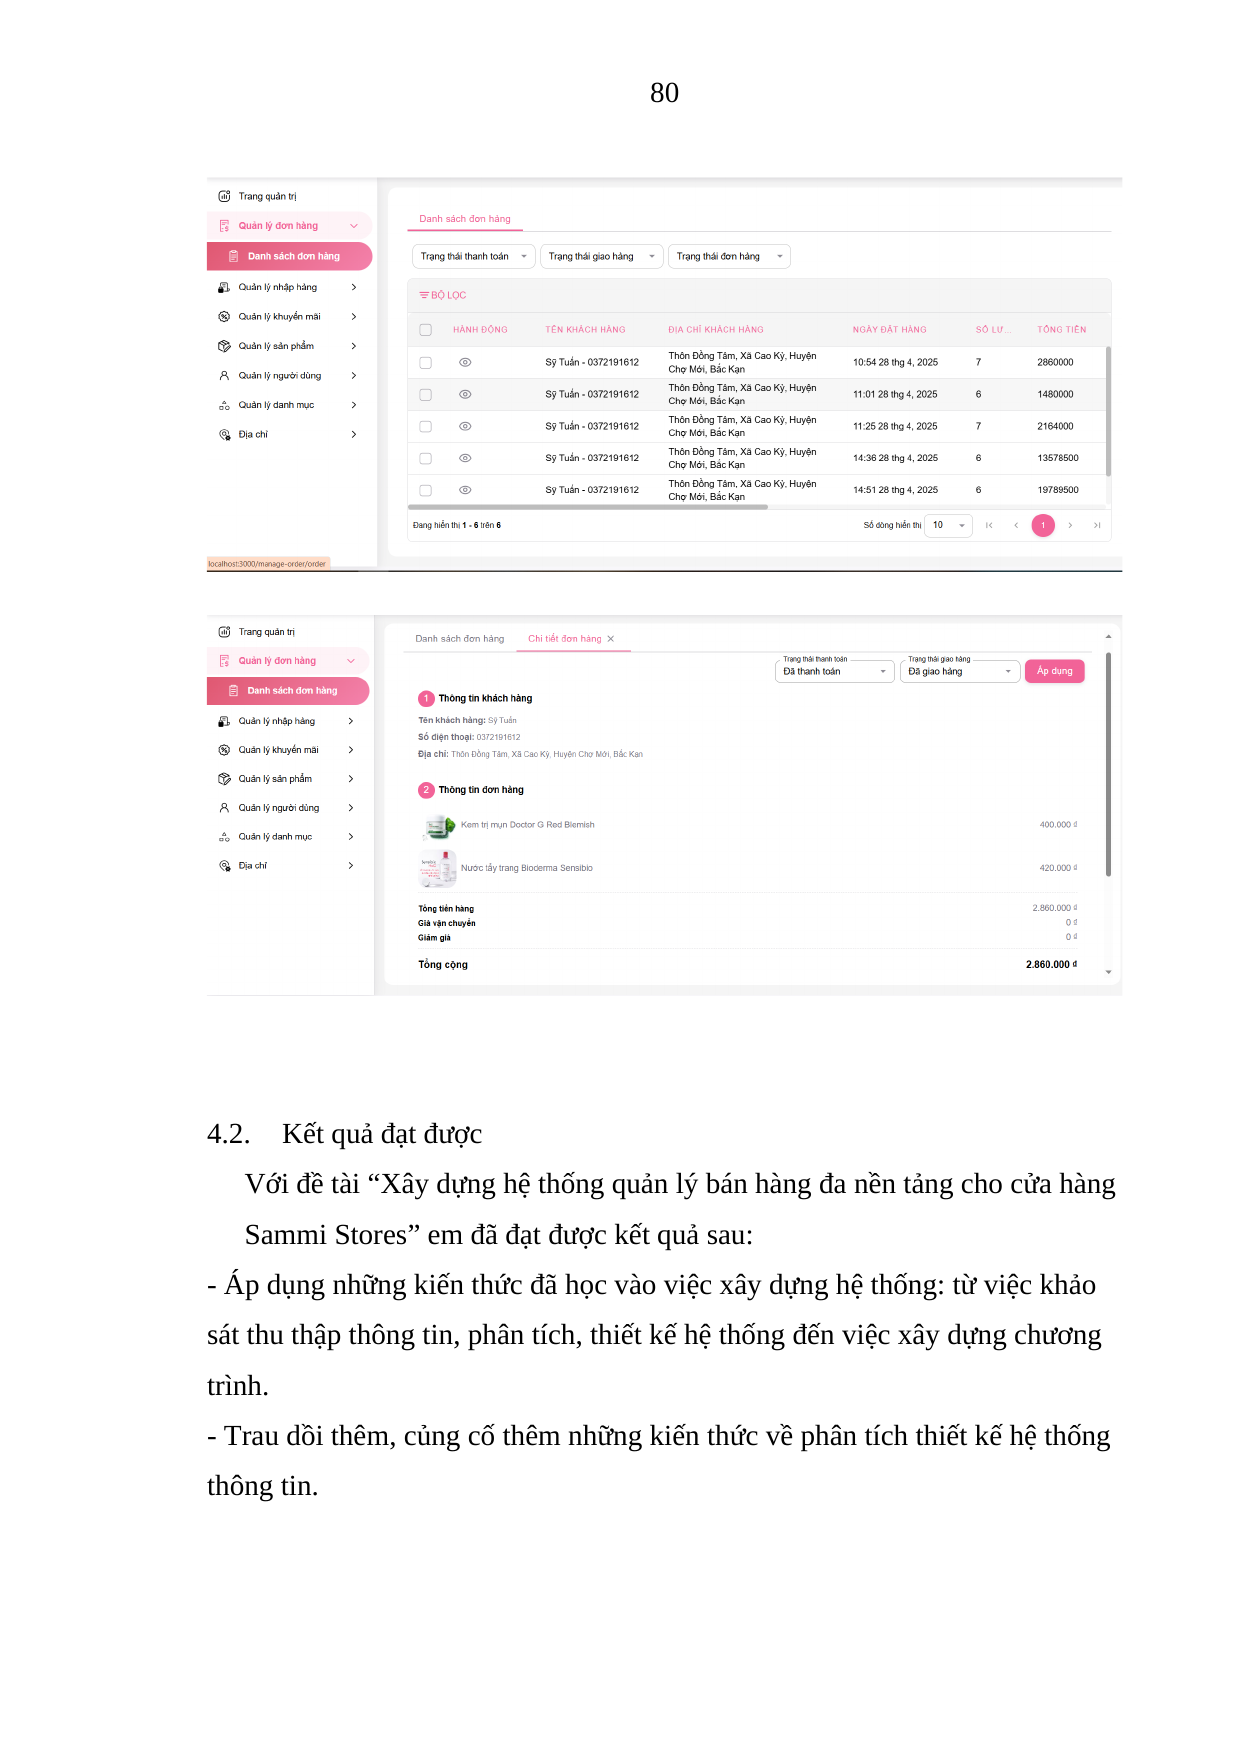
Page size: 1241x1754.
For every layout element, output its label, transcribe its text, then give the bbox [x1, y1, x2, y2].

subtitle Kết quả đạt được [207, 1116, 1122, 1150]
picture [206, 615, 1123, 996]
list Với đề tài “Xây dựng hệ thống quản lý bán hàng đa nền tảng cho cửa hàng Sammi Stores” em đã đạt được kết quả sau: [244, 1167, 1122, 1250]
text - Áp dụng những kiến thức đã học vào việc xây dựng hệ thống: từ việc khảo sát thu thập thông tin, phân tích, thiết kế hệ thống đến việc xây dựng chương trình. [207, 1267, 1122, 1401]
picture [206, 177, 1123, 572]
text - Trau dồi thêm, củng cố thêm những kiến thức về phân tích thiết kế hệ thống thông tin. [207, 1418, 1122, 1502]
